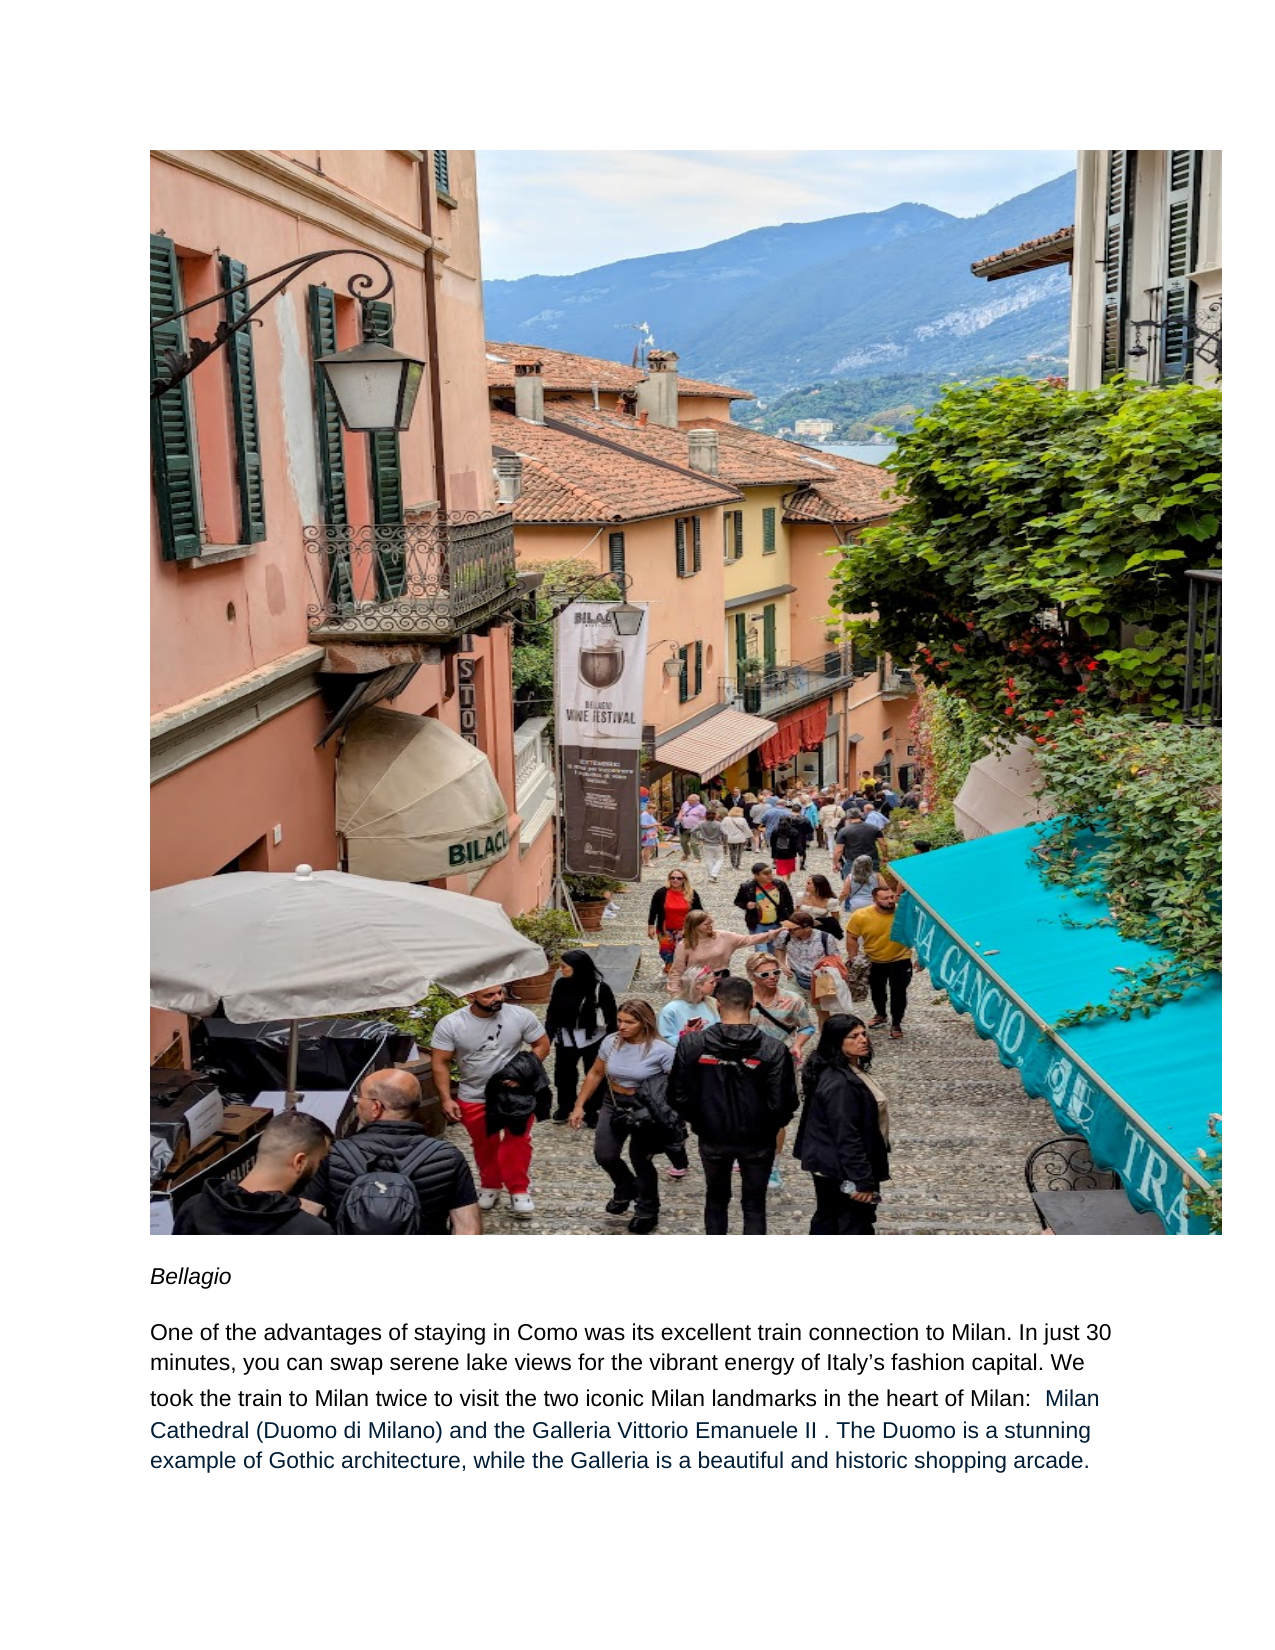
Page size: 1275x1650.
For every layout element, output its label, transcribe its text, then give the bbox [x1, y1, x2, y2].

picture [150, 150, 1222, 1235]
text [150, 1318, 1125, 1473]
text Bellagio [150, 1263, 1125, 1290]
